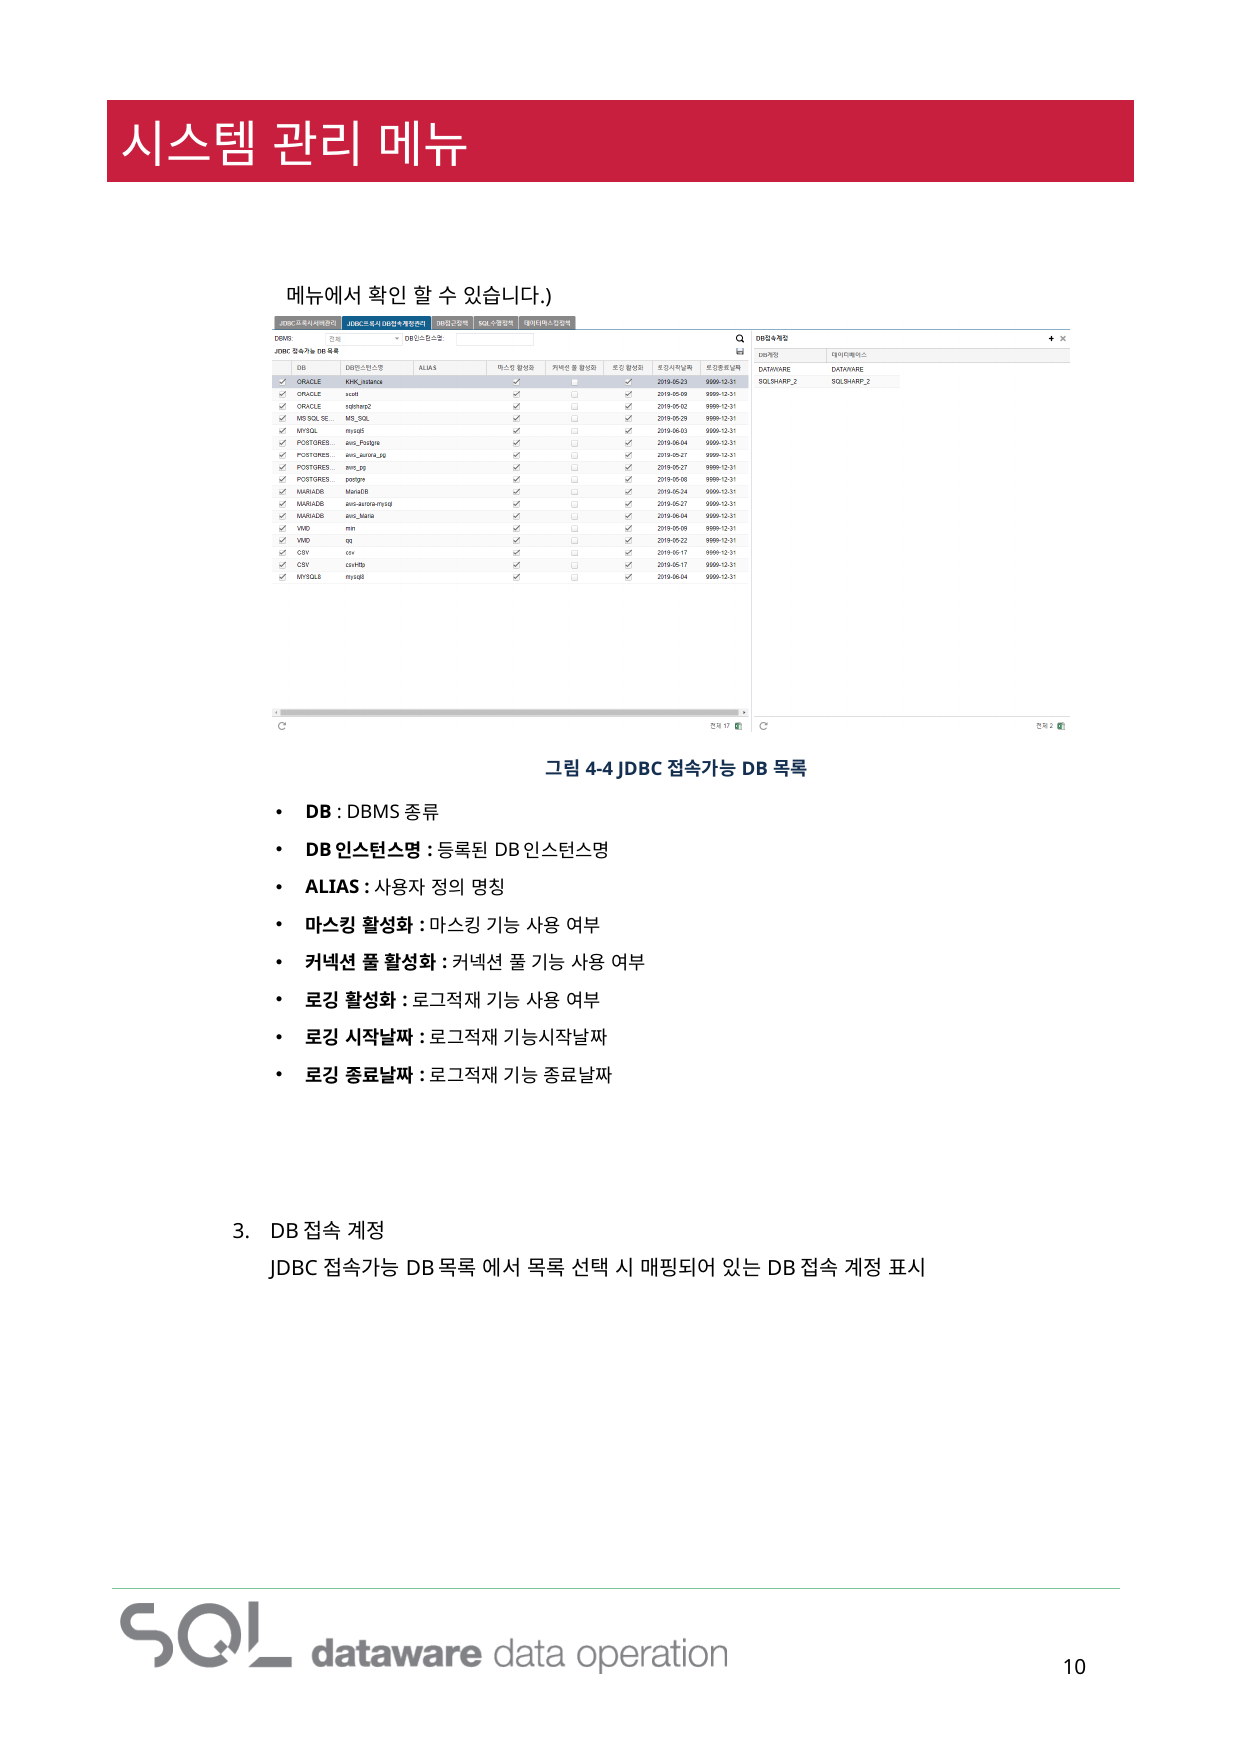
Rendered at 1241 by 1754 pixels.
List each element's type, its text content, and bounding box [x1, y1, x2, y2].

picture [270, 315, 1070, 732]
list DB접속 계정 JDBC 접속가능 DB목록 에서 목록 선택 시 매핑되어 있는 DB접속 계정 표시 버튼으로 등록,삭제가 가능합니다. [232, 1214, 1083, 1281]
list 커넥션 풀 활성화 : 커넥션 풀 기능 사용 여부 [267, 948, 1083, 975]
text 그림 4-4 JDBC 접속가능 DB 목록 [270, 754, 1083, 781]
list 로깅 종료날짜 : 로그적재 기능 종료날짜 [267, 1060, 1083, 1204]
list DB인스턴스명 : 등록된 DB인스턴스명 [267, 835, 1083, 862]
list DB : DBMS 종류 [267, 798, 1083, 825]
list 로깅 시작날짜 : 로그적재 기능시작날짜 [267, 1023, 1083, 1050]
list ALIAS : 사용자 정의 명칭 [267, 873, 1083, 900]
list 마스킹 활성화 : 마스킹 기능 사용 여부 [267, 910, 1083, 937]
picture [120, 1601, 728, 1674]
list 로깅 활성화 : 로그적재 기능 사용 여부 [267, 985, 1083, 1012]
